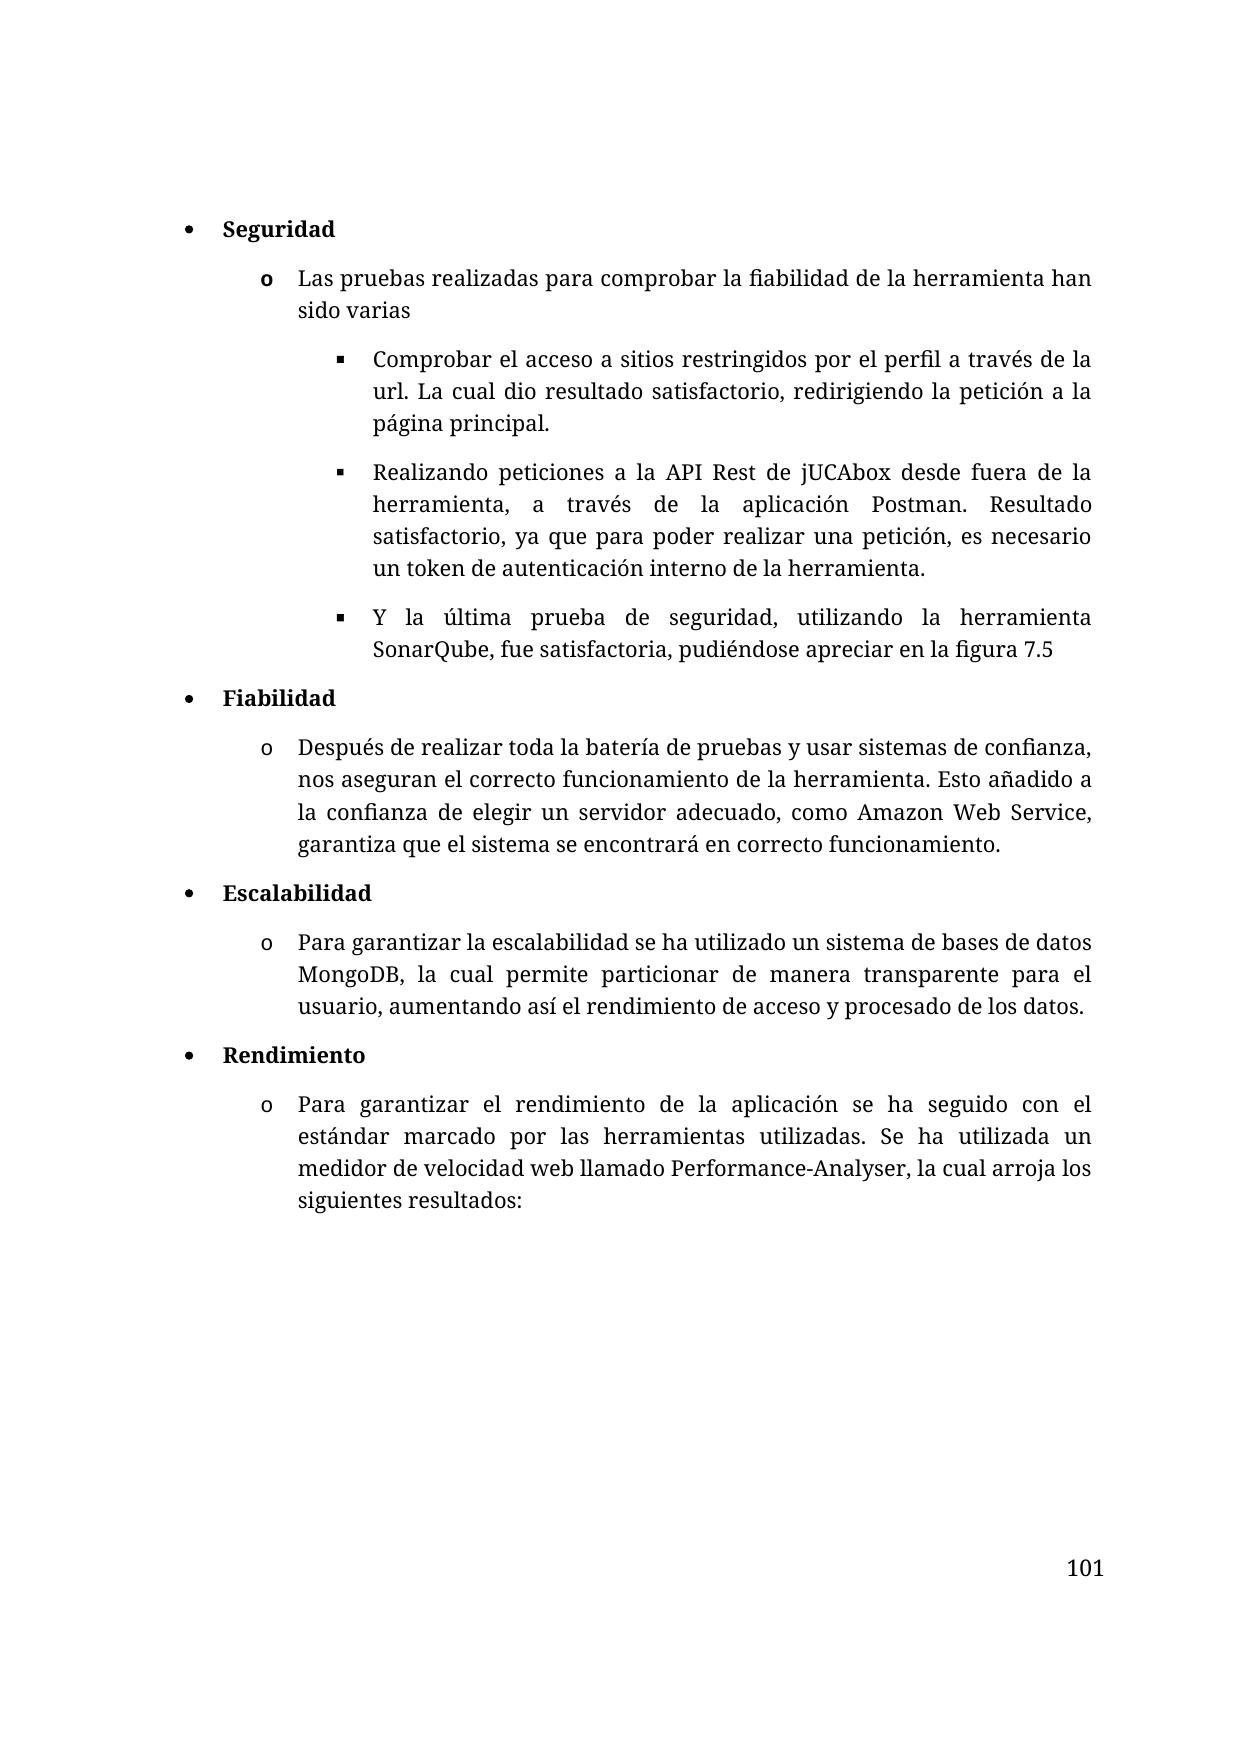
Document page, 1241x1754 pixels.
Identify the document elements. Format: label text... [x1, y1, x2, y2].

list Y la última prueba de seguridad, utilizando la herramienta SonarQube, fue satisfactoria, pudiéndose apreciar en la figura 7.5 [335, 602, 1093, 664]
list Realizando peticiones a la API Rest de jUCAbox desde fuera de la herramienta, a través de la aplicación Postman. Resultado satisfactorio, ya que para poder realizar una petición, es necesario un token de autenticación interno de la herramienta. [335, 457, 1093, 583]
list Para garantizar el rendimiento de la aplicación se ha seguido con el estándar marcado por las herramientas utilizadas. Se ha utilizada un medidor de velocidad web llamado Performance-Analyser, la cual arroja los siguientes resultados: [260, 1089, 1093, 1215]
list Las pruebas realizadas para comprobar la fiabilidad de la herramienta han sido varias [260, 262, 1093, 324]
list Seguridad [185, 213, 1093, 243]
list Después de realizar toda la batería de pruebas y usar sistemas de confianza, nos aseguran el correcto funcionamiento de la herramienta. Esto añadido a la confianza de elegir un servidor adecuado, como Amazon Web Service, garantiza que el sistema se encontrará en correcto funcionamiento. [260, 732, 1093, 858]
list Para garantizar la escalabilidad se ha utilizado un sistema de bases de datos MongoDB, la cual permite particionar de manera transparente para el usuario, aumentando así el rendimiento de acceso y procesado de los datos. [260, 926, 1093, 1021]
list Rendimiento [185, 1040, 1093, 1069]
list Fiabilidad [185, 683, 1093, 713]
list Comprobar el acceso a sitios restringidos por el perfil a través de la url. La cual dio resultado satisfactorio, redirigiendo la petición a la página principal. [335, 344, 1093, 438]
list Escalabilidad [185, 877, 1093, 907]
